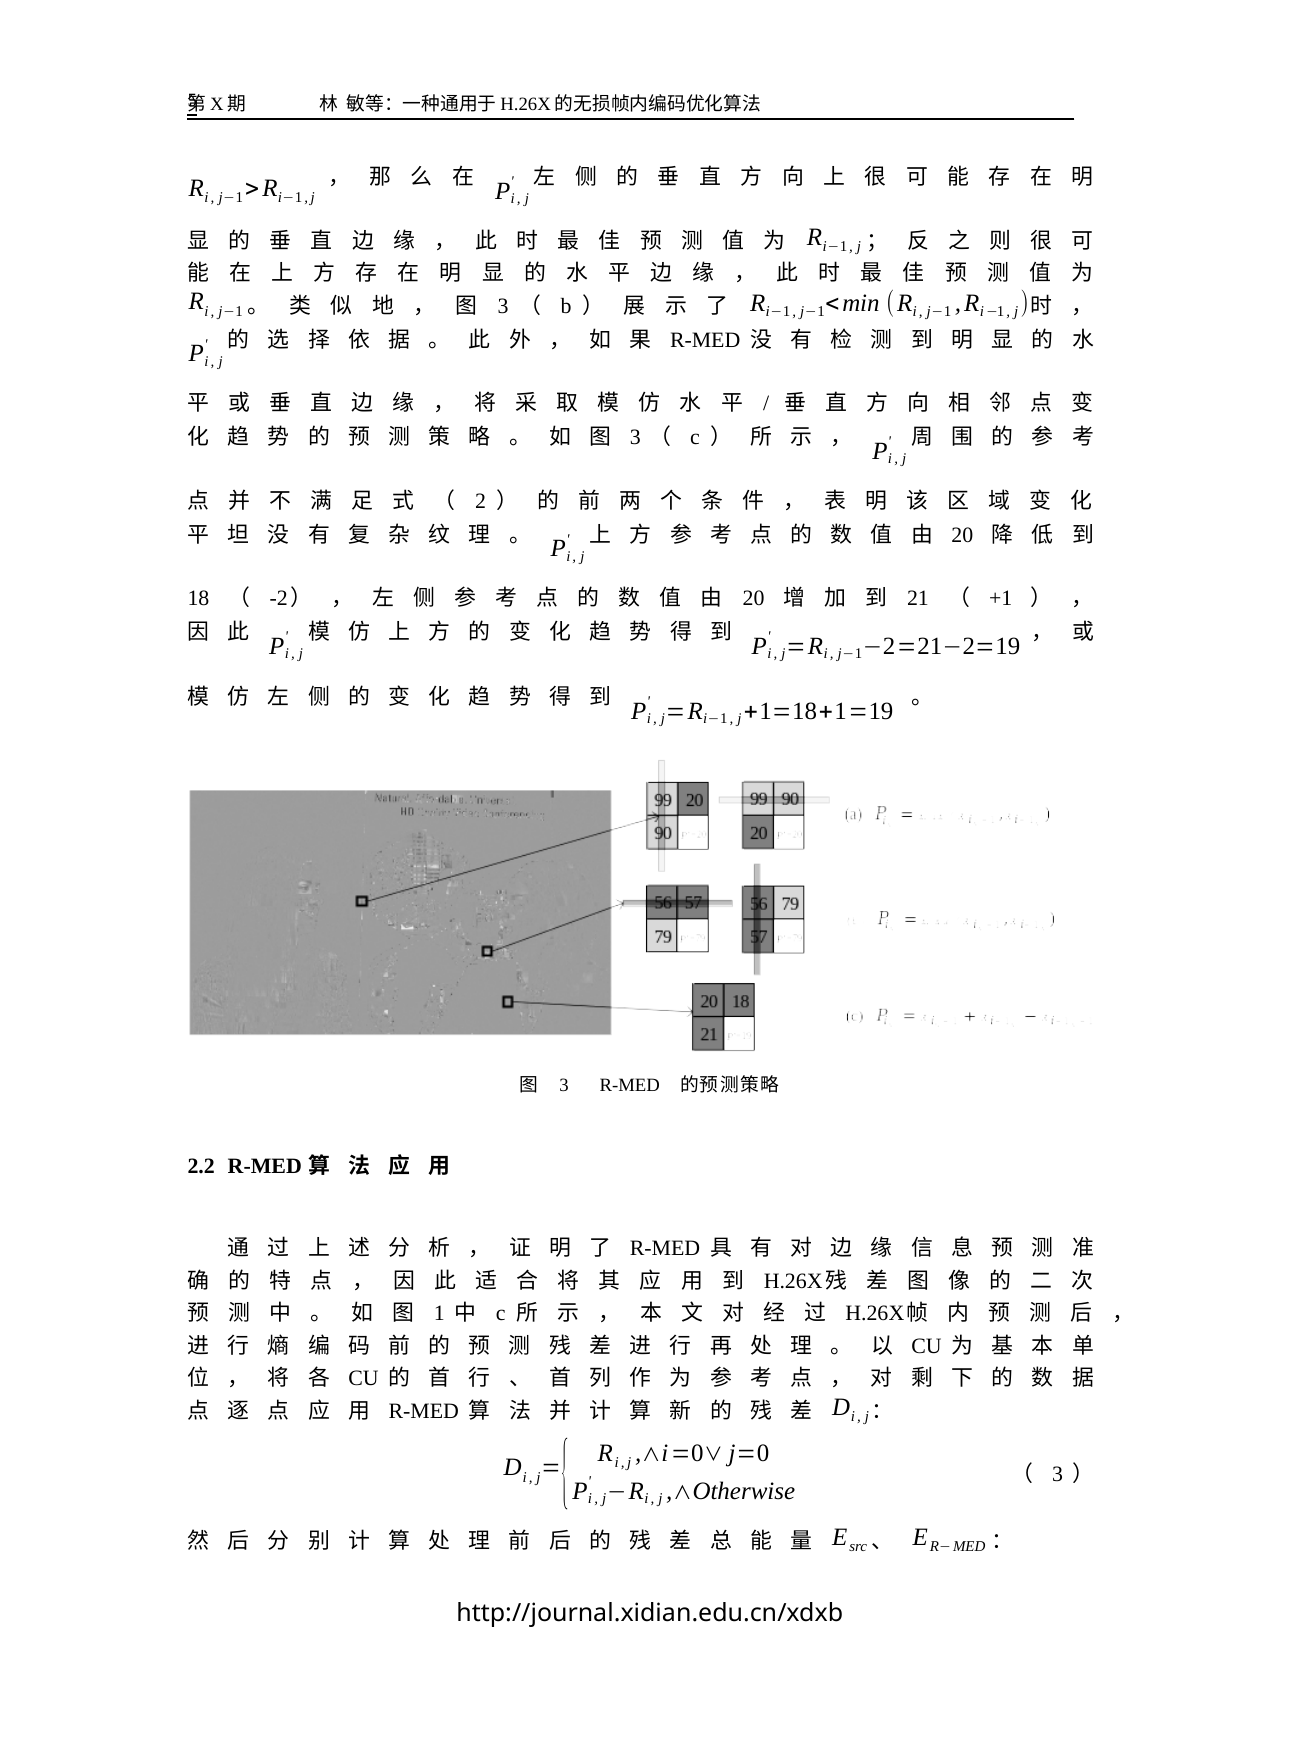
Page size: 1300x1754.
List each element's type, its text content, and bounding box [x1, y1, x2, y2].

text 然后分别计算处理前后的残差总能量、： [187, 1522, 1112, 1555]
text （3） [187, 1425, 1112, 1522]
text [187, 157, 1112, 742]
text 通过上述分析，证明了R-MED具有对边缘信息预测准确的特点，因此适合将其应用到H.26X残差图像的二次预测中。如图1中c所示，本文对经过H.26X帧内预测后，进行熵编码前的预测残差进行再处理。以CU为基本单位，将各CU的首行、首列作为参考点，对剩下的数据点逐点应用R-MED算法并计算新的残差： [187, 1230, 1112, 1425]
list R-MED算法应用 [187, 1132, 1112, 1197]
text 图 3 R-MED的预测策略 [187, 1067, 1112, 1100]
